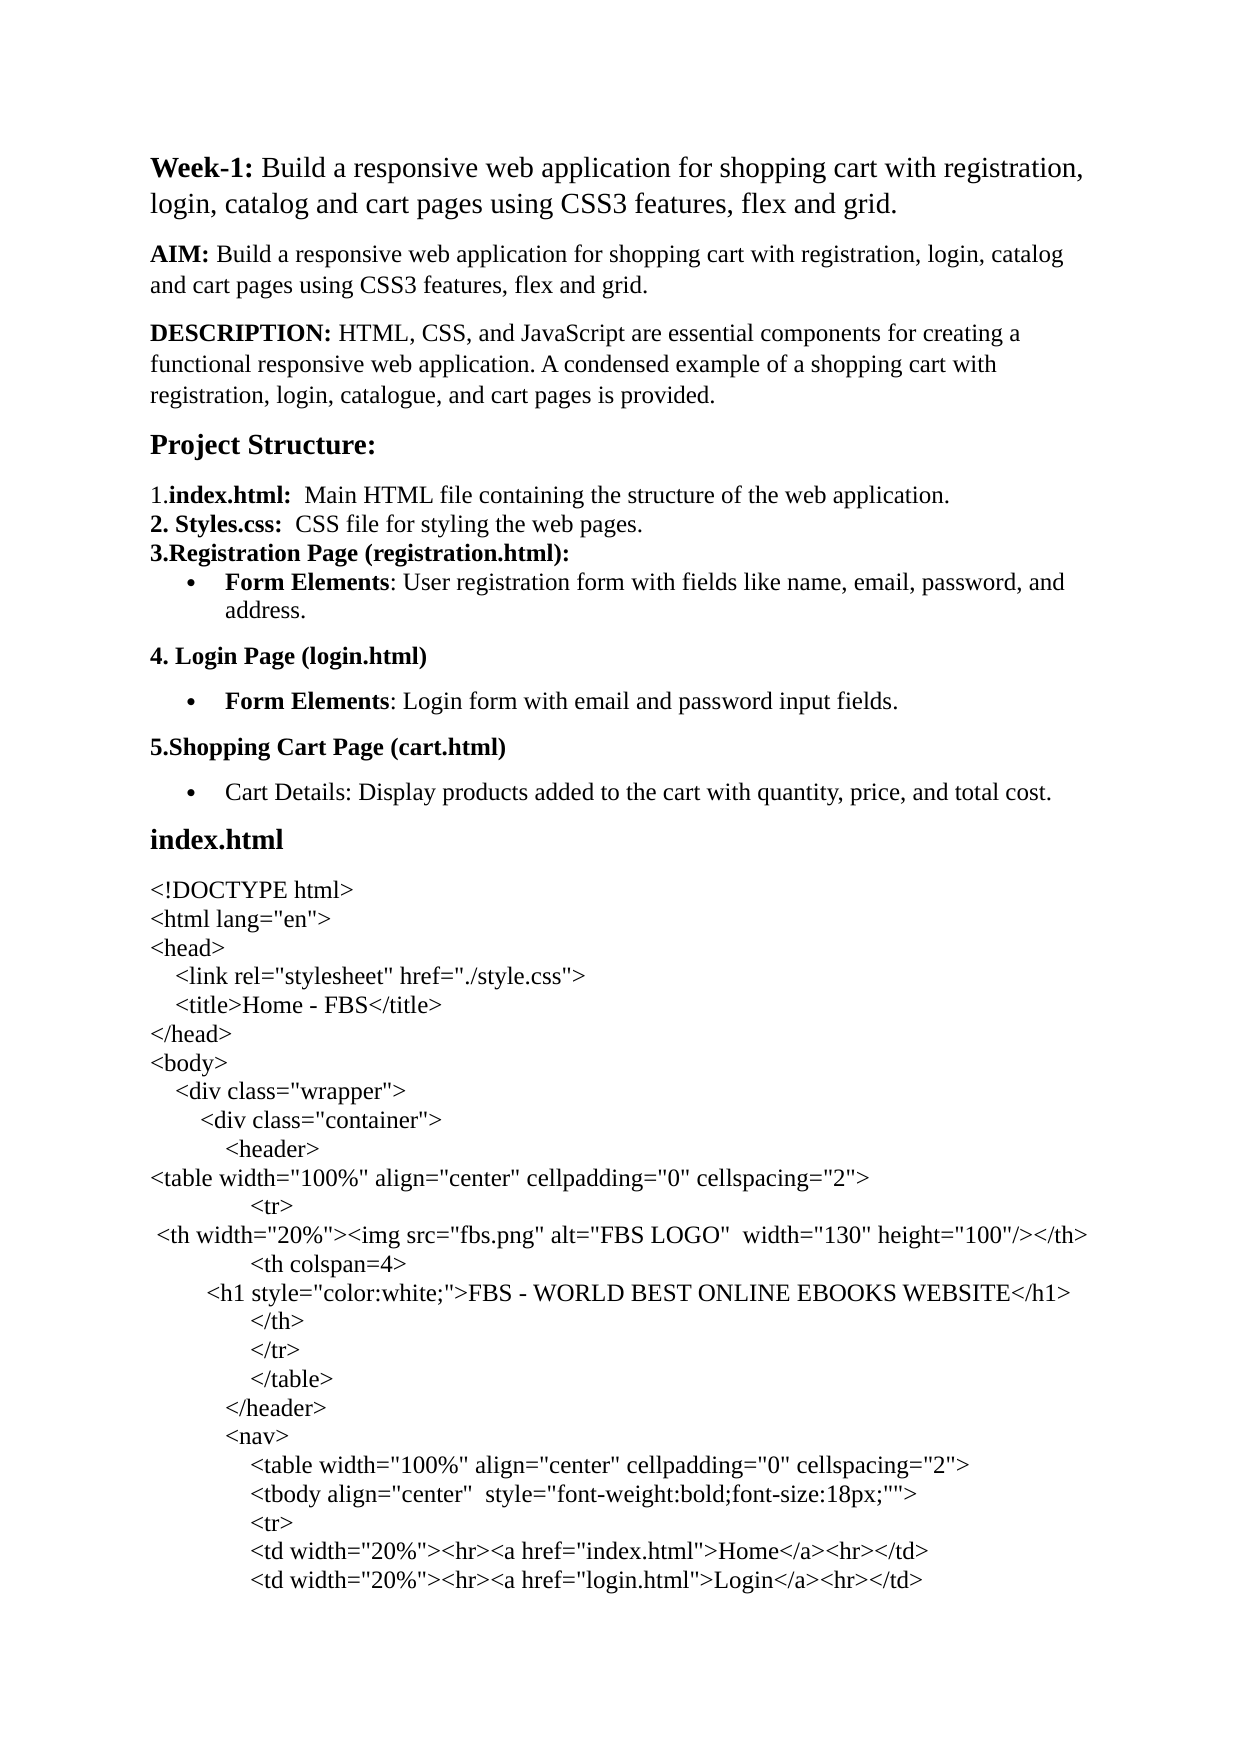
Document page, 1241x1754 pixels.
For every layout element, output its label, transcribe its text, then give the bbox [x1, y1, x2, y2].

text <div class="container"> [150, 1105, 1090, 1134]
text </table> [150, 1364, 1090, 1393]
text 2. Styles.css: CSS file for styling the web pages. [150, 509, 1090, 538]
text <th width="20%"><img src="fbs.png" alt="FBS LOGO" width="130" height="100"/></th> [150, 1220, 1090, 1249]
text index.html [150, 822, 1090, 856]
text </tr> [150, 1335, 1090, 1364]
text 5.Shopping Cart Page (cart.html) [150, 732, 1090, 760]
text </header> [150, 1393, 1090, 1421]
text <h1 style="color:white;">FBS - WORLD BEST ONLINE EBOOKS WEBSITE</h1> [150, 1278, 1090, 1306]
text 3.Registration Page (registration.html): [150, 538, 1090, 567]
text 4. Login Page (login.html) [150, 641, 1090, 669]
text <div class="wrapper"> [150, 1076, 1090, 1105]
text <nav> [150, 1421, 1090, 1450]
text Project Structure: [150, 427, 1090, 461]
text <html lang="en"> [150, 904, 1090, 933]
text <table width="100%" align="center" cellpadding="0" cellspacing="2"> [150, 1450, 1090, 1479]
text <td width="20%"><hr><a href="index.html">Home</a><hr></td> [150, 1536, 1090, 1565]
text <td width="20%"><hr><a href="login.html">Login</a><hr></td> [150, 1565, 1090, 1594]
text <tr> [150, 1508, 1090, 1536]
text <title>Home - FBS</title> [150, 990, 1090, 1019]
list Form Elements: Login form with email and password input fields. [187, 686, 1090, 715]
text <table width="100%" align="center" cellpadding="0" cellspacing="2"> [150, 1163, 1090, 1191]
text <!DOCTYPE html> [150, 875, 1090, 904]
text <body> [150, 1048, 1090, 1076]
text <head> [150, 933, 1090, 961]
text <link rel="stylesheet" href="./style.css"> [150, 961, 1090, 990]
list Form Elements: User registration form with fields like name, email, password, and address. [187, 567, 1090, 624]
text Week-1: Build a responsive web application for shopping cart with registration, login, catalog and cart pages using CSS3 features, flex and grid. [150, 150, 1090, 220]
text <header> [150, 1134, 1090, 1163]
text </head> [150, 1019, 1090, 1048]
text 1.index.html: Main HTML file containing the structure of the web application. [150, 480, 1090, 509]
text <tr> [150, 1191, 1090, 1220]
text <tbody align="center" style="font-weight:bold;font-size:18px;""> [150, 1479, 1090, 1508]
list Cart Details: Display products added to the cart with quantity, price, and total cost. [187, 777, 1090, 806]
text DESCRIPTION: HTML, CSS, and JavaScript are essential components for creating a functional responsive web application. A condensed example of a shopping cart with registration, login, catalogue, and cart pages is provided. [150, 318, 1090, 408]
text AIM: Build a responsive web application for shopping cart with registration, login, catalog and cart pages using CSS3 features, flex and grid. [150, 239, 1090, 299]
text </th> [150, 1306, 1090, 1335]
text <th colspan=4> [150, 1249, 1090, 1278]
